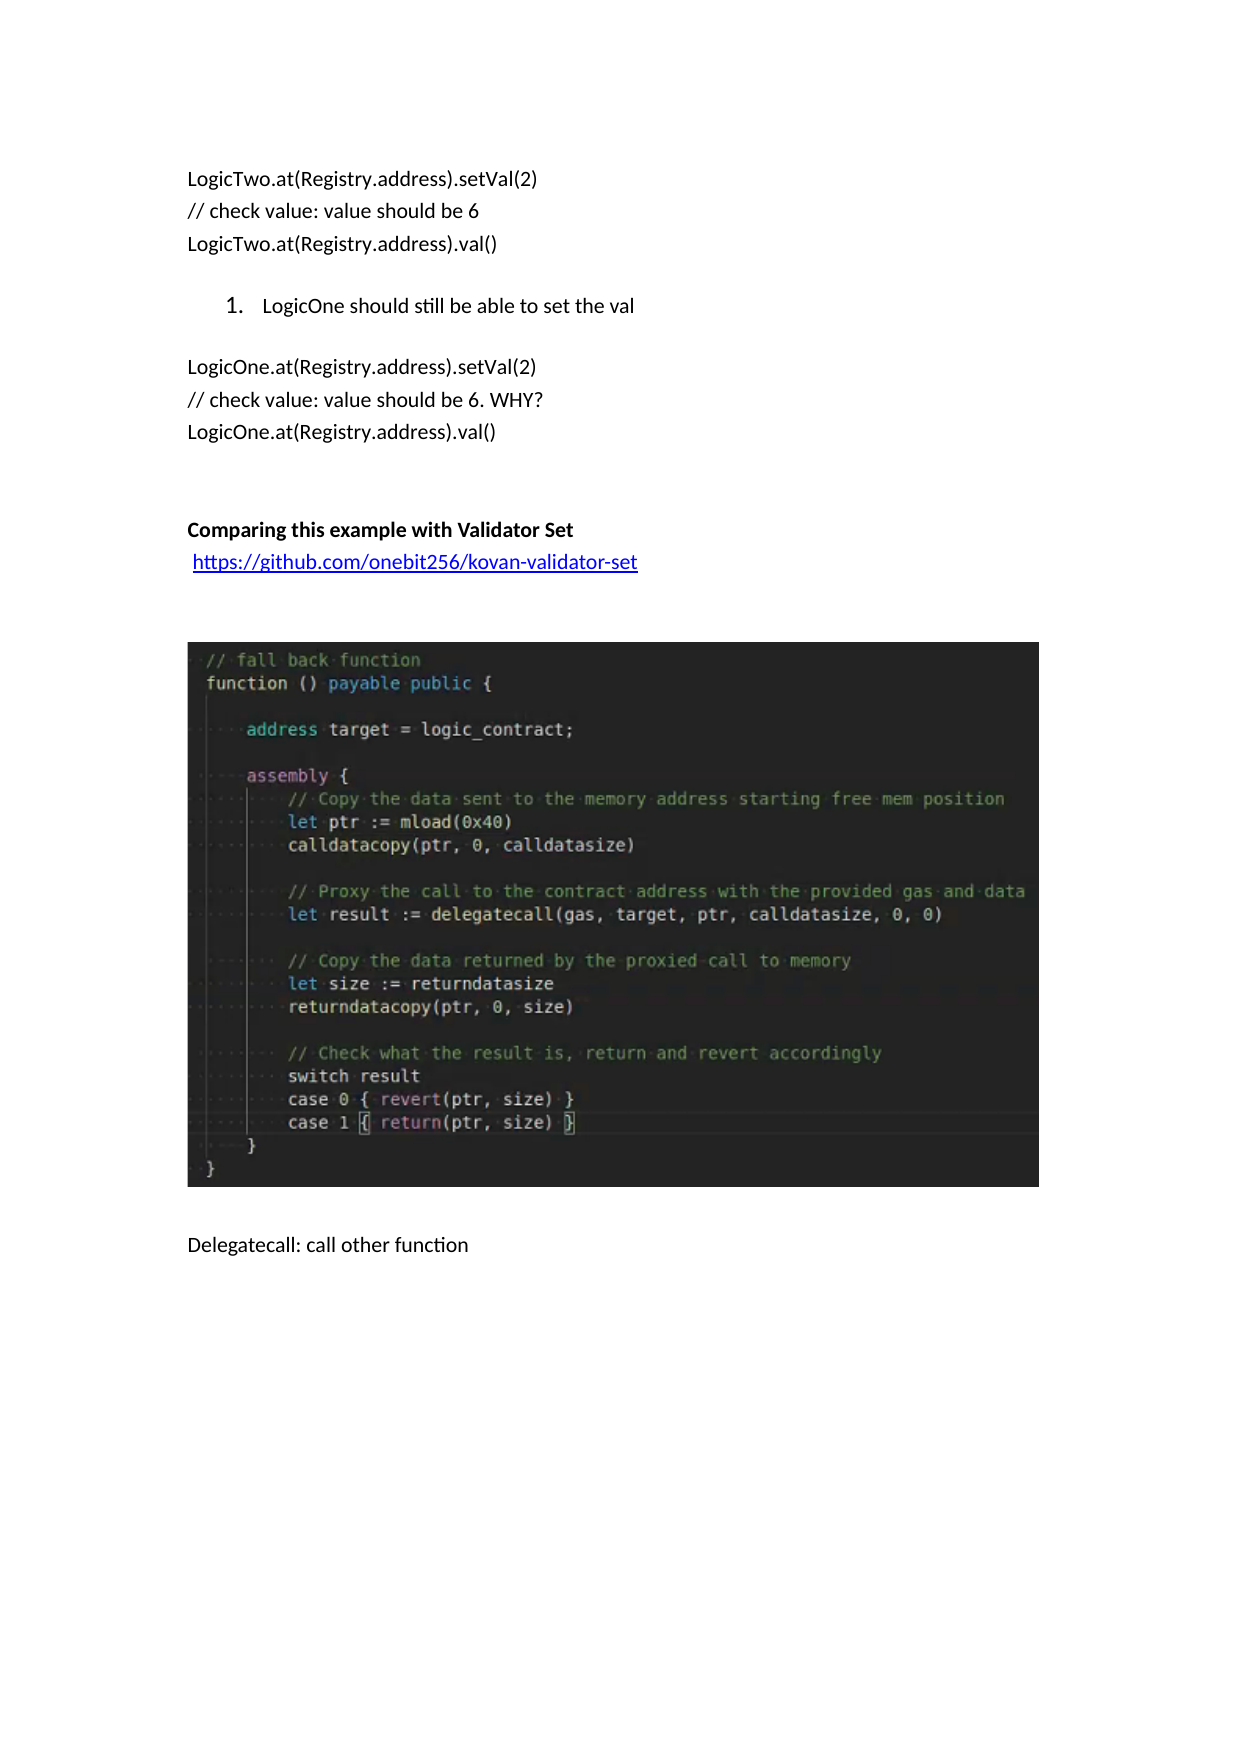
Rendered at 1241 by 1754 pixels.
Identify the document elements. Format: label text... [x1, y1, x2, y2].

text LogicTwo.at(Registry.address).setVal(2) [187, 162, 1053, 194]
text // check value: value should be 6. WHY? [187, 383, 1053, 415]
text Delegatecall: call other function [187, 1228, 1053, 1260]
text LogicOne.at(Registry.address).setVal(2) [187, 350, 1053, 383]
text https://github.com/onebit256/kovan-validator-set [187, 545, 1053, 578]
text LogicOne.at(Registry.address).val() [187, 415, 1053, 448]
text LogicTwo.at(Registry.address).val() [187, 227, 1053, 259]
picture [187, 642, 1039, 1187]
text // check value: value should be 6 [187, 194, 1053, 227]
list LogicOne should still be able to set the val [225, 289, 1053, 321]
text Comparing this example with Validator Set [187, 513, 1053, 545]
